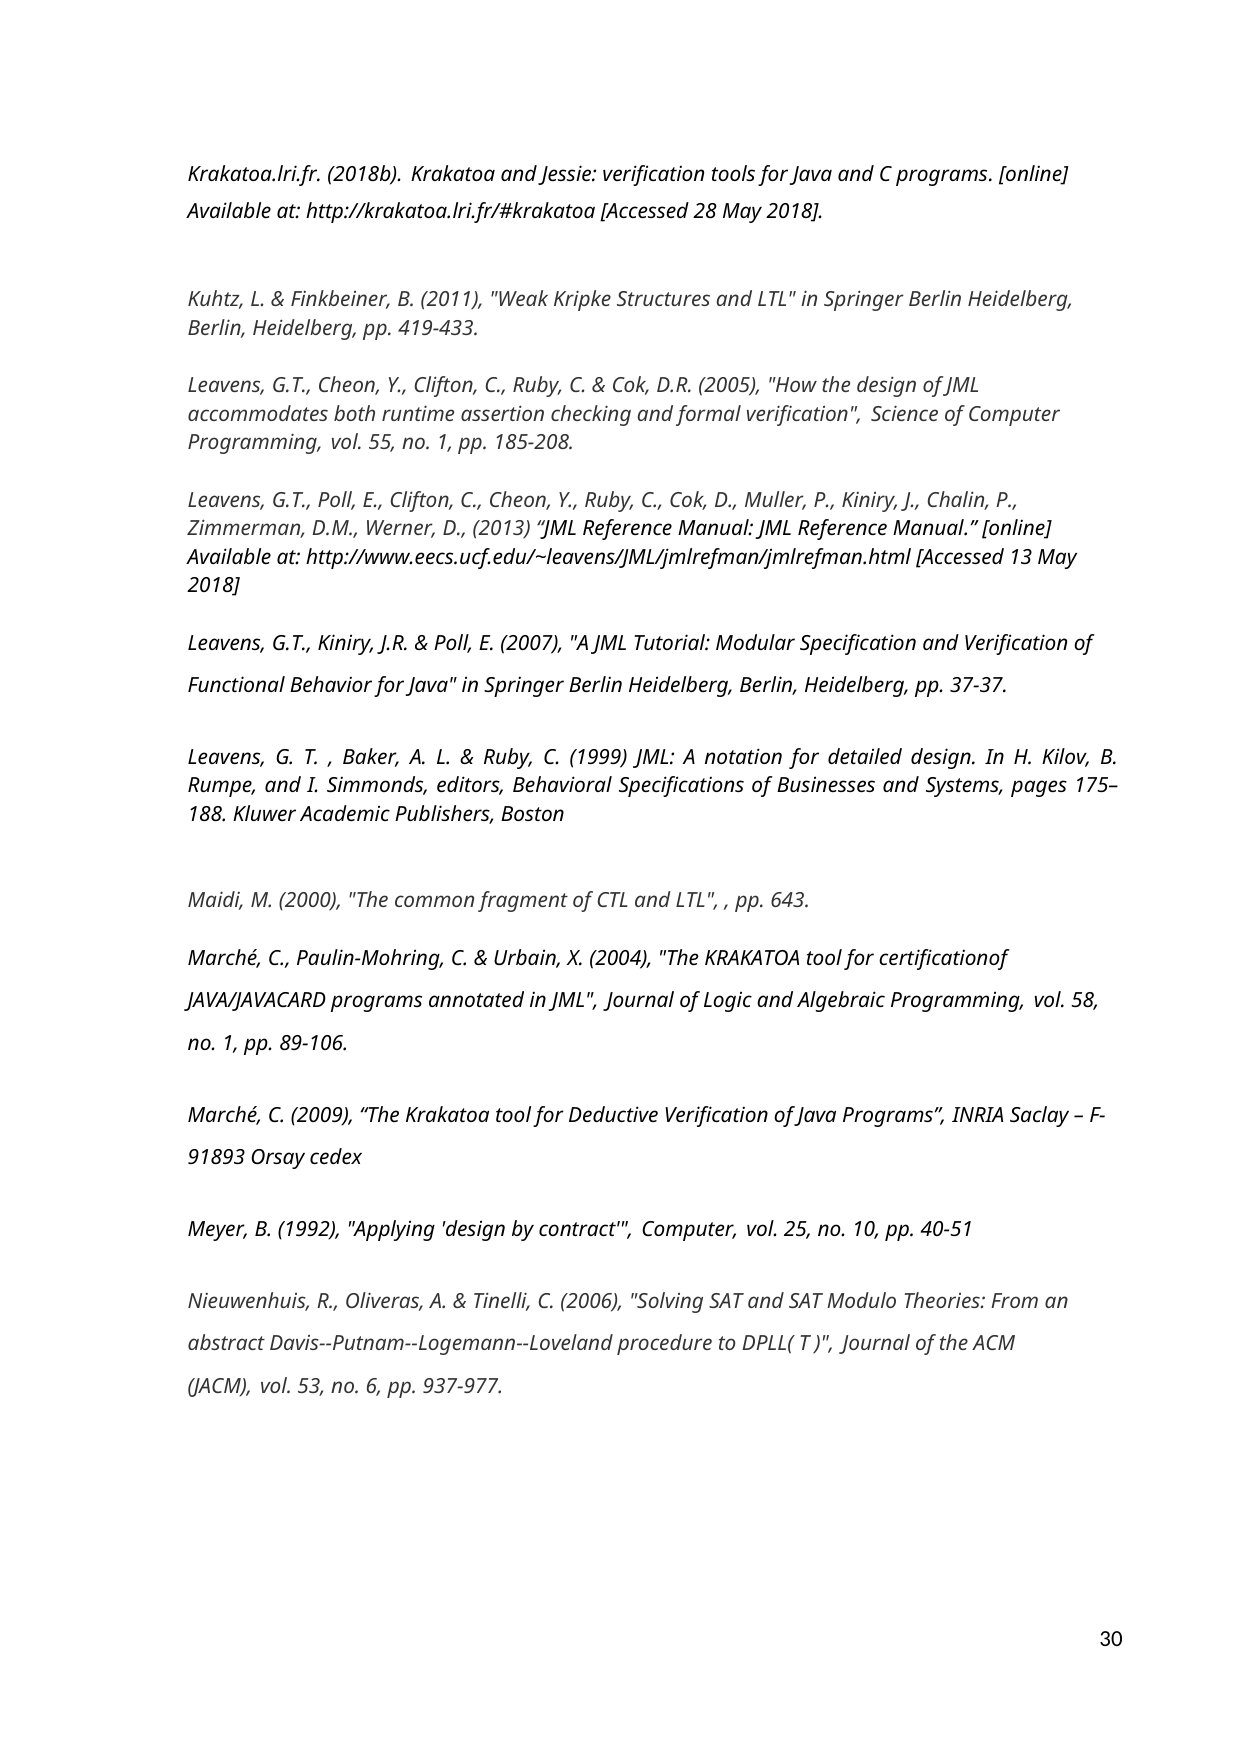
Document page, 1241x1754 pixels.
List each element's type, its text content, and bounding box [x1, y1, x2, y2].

text Leavens, G.T., Poll, E., Clifton, C., Cheon, Y., Ruby, C., Cok, D., Muller, P., Kiniry, J., Chalin, P., Zimmerman, D.M., Werner, D., (2013) “JML Reference Manual: JML Reference Manual.” [online] Available at: http://www.eecs.ucf.edu/~leavens/JML/jmlrefman/jmlrefman.html [Accessed 13 May 2018] [187, 485, 1122, 599]
text Nieuwenhuis, R., Oliveras, A. & Tinelli, C. (2006), "Solving SAT and SAT Modulo Theories: From an abstract Davis--Putnam--Logemann--Loveland procedure to DPLL( T )", Journal of the ACM (JACM), vol. 53, no. 6, pp. 937-977. [187, 1286, 1122, 1399]
text Marché, C. (2009), “The Krakatoa tool for Deductive Verification of Java Programs”, INRIA Saclay – F-91893 Orsay cedex [187, 1100, 1122, 1171]
subtitle Krakatoa.lri.fr. (2018b). Krakatoa and Jessie: verification tools for Java and C programs. [online] Available at: http://krakatoa.lri.fr/#krakatoa [Accessed 28 May 2018]. [187, 150, 1122, 225]
text Leavens, G. T. , Baker, A. L. & Ruby, C. (1999) JML: A notation for detailed design. In H. Kilov, B. Rumpe, and I. Simmonds, editors, Behavioral Specifications of Businesses and Systems, pages 175–188. Kluwer Academic Publishers, Boston [187, 742, 1122, 827]
text Leavens, G.T., Kiniry, J.R. & Poll, E. (2007), "A JML Tutorial: Modular Specification and Verification of Functional Behavior for Java" in Springer Berlin Heidelberg, Berlin, Heidelberg, pp. 37-37. [187, 628, 1122, 699]
text Kuhtz, L. & Finkbeiner, B. (2011), "Weak Kripke Structures and LTL" in Springer Berlin Heidelberg, Berlin, Heidelberg, pp. 419-433. [187, 284, 1122, 341]
text Leavens, G.T., Cheon, Y., Clifton, C., Ruby, C. & Cok, D.R. (2005), "How the design of JML accommodates both runtime assertion checking and formal verification", Science of Computer Programming, vol. 55, no. 1, pp. 185-208. [187, 370, 1122, 456]
text Meyer, B. (1992), "Applying 'design by contract'", Computer, vol. 25, no. 10, pp. 40-51 [187, 1214, 1122, 1242]
text Maidi, M. (2000), "The common fragment of CTL and LTL", , pp. 643. [187, 885, 1122, 913]
text Marché, C., Paulin-Mohring, C. & Urbain, X. (2004), "The KRAKATOA tool for certificationof JAVA/JAVACARD programs annotated in JML", Journal of Logic and Algebraic Programming, vol. 58, no. 1, pp. 89-106. [187, 943, 1122, 1056]
